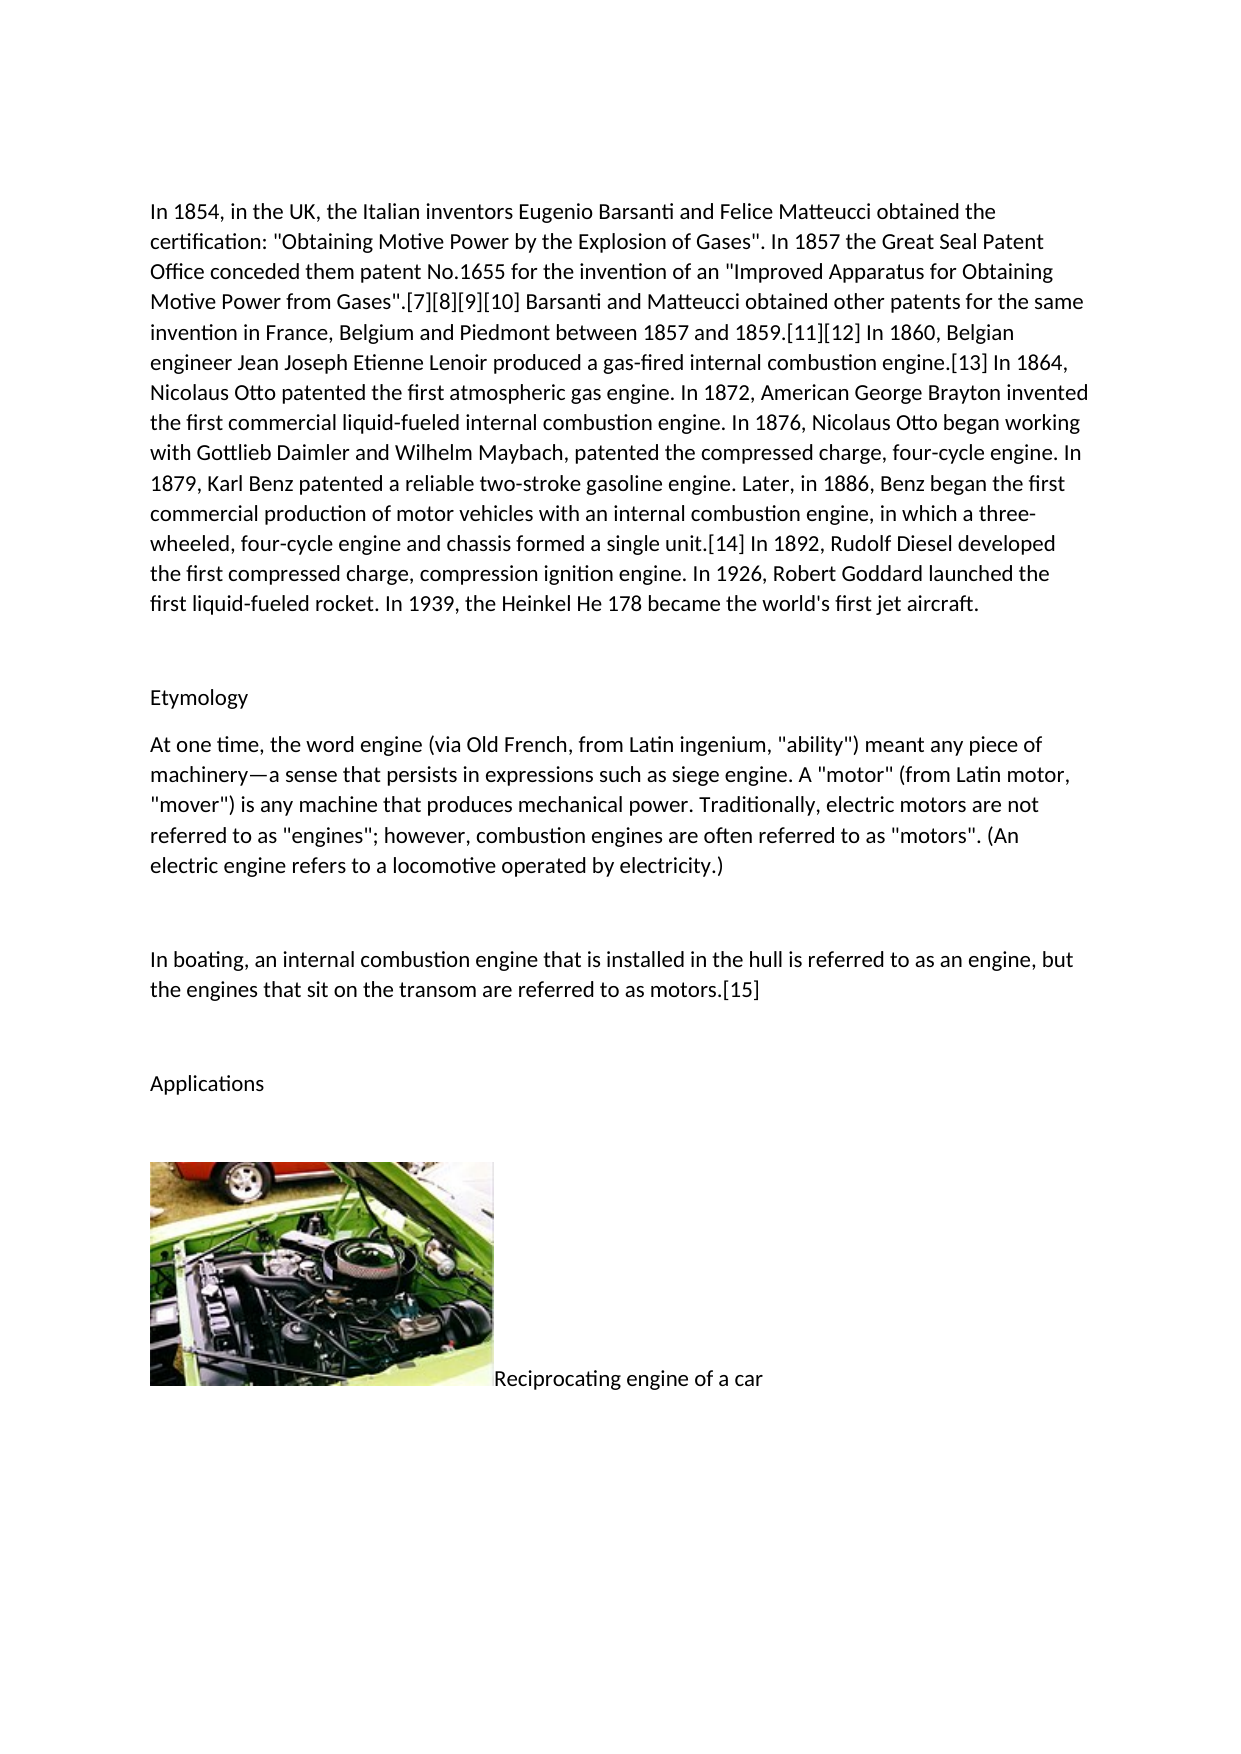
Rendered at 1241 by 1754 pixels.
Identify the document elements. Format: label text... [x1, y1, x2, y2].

text Applications [150, 1069, 1090, 1097]
text In 1854, in the UK, the Italian inventors Eugenio Barsanti and Felice Matteucci obtained the certification: "Obtaining Motive Power by the Explosion of Gases". In 1857 the Great Seal Patent Office conceded them patent No.1655 for the invention of an "Improved Apparatus for Obtaining Motive Power from Gases".[7][8][9][10] Barsanti and Matteucci obtained other patents for the same invention in France, Belgium and Piedmont between 1857 and 1859.[11][12] In 1860, Belgian engineer Jean Joseph Etienne Lenoir produced a gas-fired internal combustion engine.[13] In 1864, Nicolaus Otto patented the first atmospheric gas engine. In 1872, American George Brayton invented the first commercial liquid-fueled internal combustion engine. In 1876, Nicolaus Otto began working with Gottlieb Daimler and Wilhelm Maybach, patented the compressed charge, four-cycle engine. In 1879, Karl Benz patented a reliable two-stroke gasoline engine. Later, in 1886, Benz began the first commercial production of motor vehicles with an internal combustion engine, in which a three-wheeled, four-cycle engine and chassis formed a single unit.[14] In 1892, Rudolf Diesel developed the first compressed charge, compression ignition engine. In 1926, Robert Goddard launched the first liquid-fueled rocket. In 1939, the Heinkel He 178 became the world's first jet aircraft. [150, 197, 1090, 618]
text Etymology [150, 683, 1090, 711]
picture [150, 1162, 494, 1386]
text In boating, an internal combustion engine that is installed in the hull is referred to as an engine, but the engines that sit on the transom are referred to as motors.[15] [150, 945, 1090, 1003]
text At one time, the word engine (via Old French, from Latin ingenium, "ability") meant any piece of machinery—a sense that persists in expressions such as siege engine. A "motor" (from Latin motor, "mover") is any machine that produces mechanical power. Traditionally, electric motors are not referred to as "engines"; however, combustion engines are often referred to as "motors". (An electric engine refers to a locomotive operated by electricity.) [150, 730, 1090, 879]
